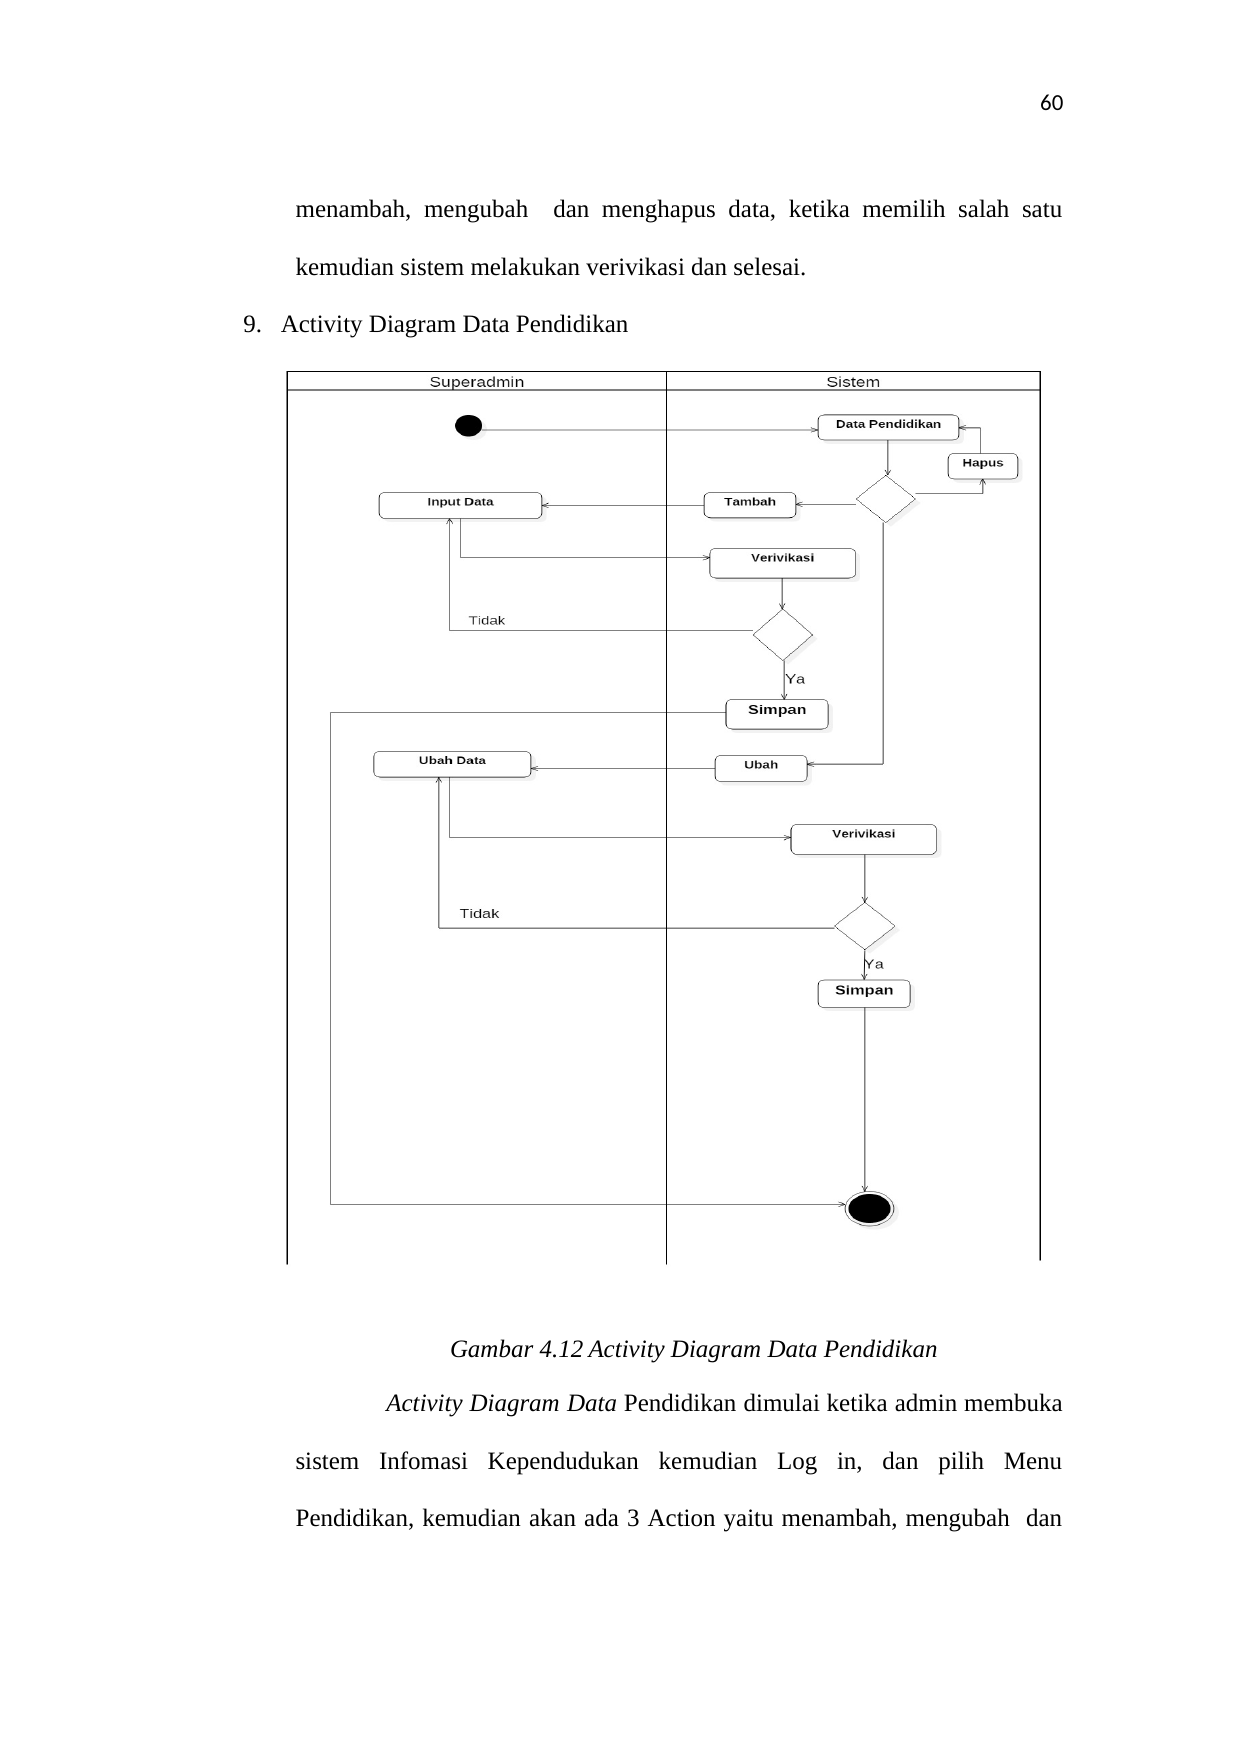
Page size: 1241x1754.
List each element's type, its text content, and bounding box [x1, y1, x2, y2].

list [295, 1388, 1063, 1532]
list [295, 194, 1063, 281]
list Activity Diagram Data Pendidikan [243, 309, 1063, 338]
picture [280, 366, 1067, 1286]
text Gambar 4.12 Activity Diagram Data Pendidikan [327, 1334, 1063, 1363]
